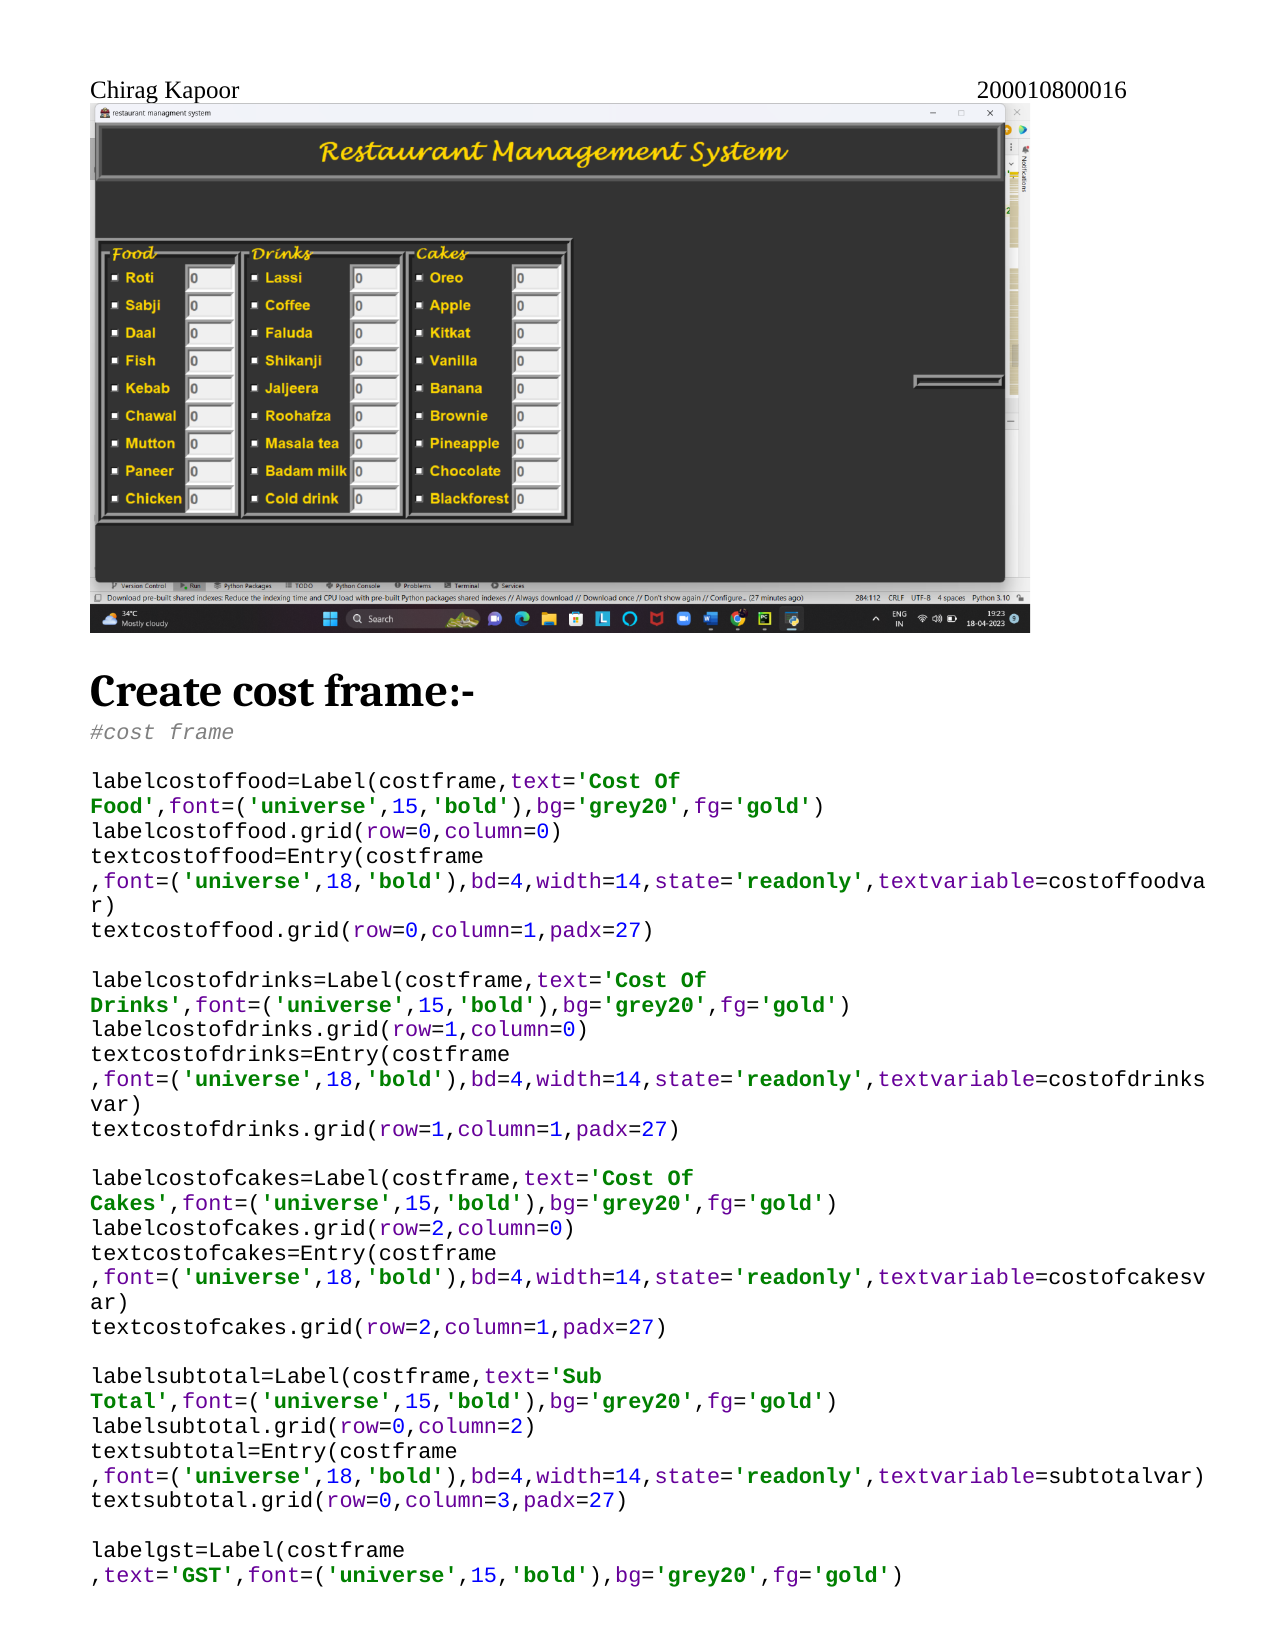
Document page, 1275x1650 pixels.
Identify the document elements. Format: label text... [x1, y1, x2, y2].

text Create cost frame:- [90, 666, 1134, 718]
picture [90, 103, 1031, 633]
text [90, 721, 1215, 1589]
